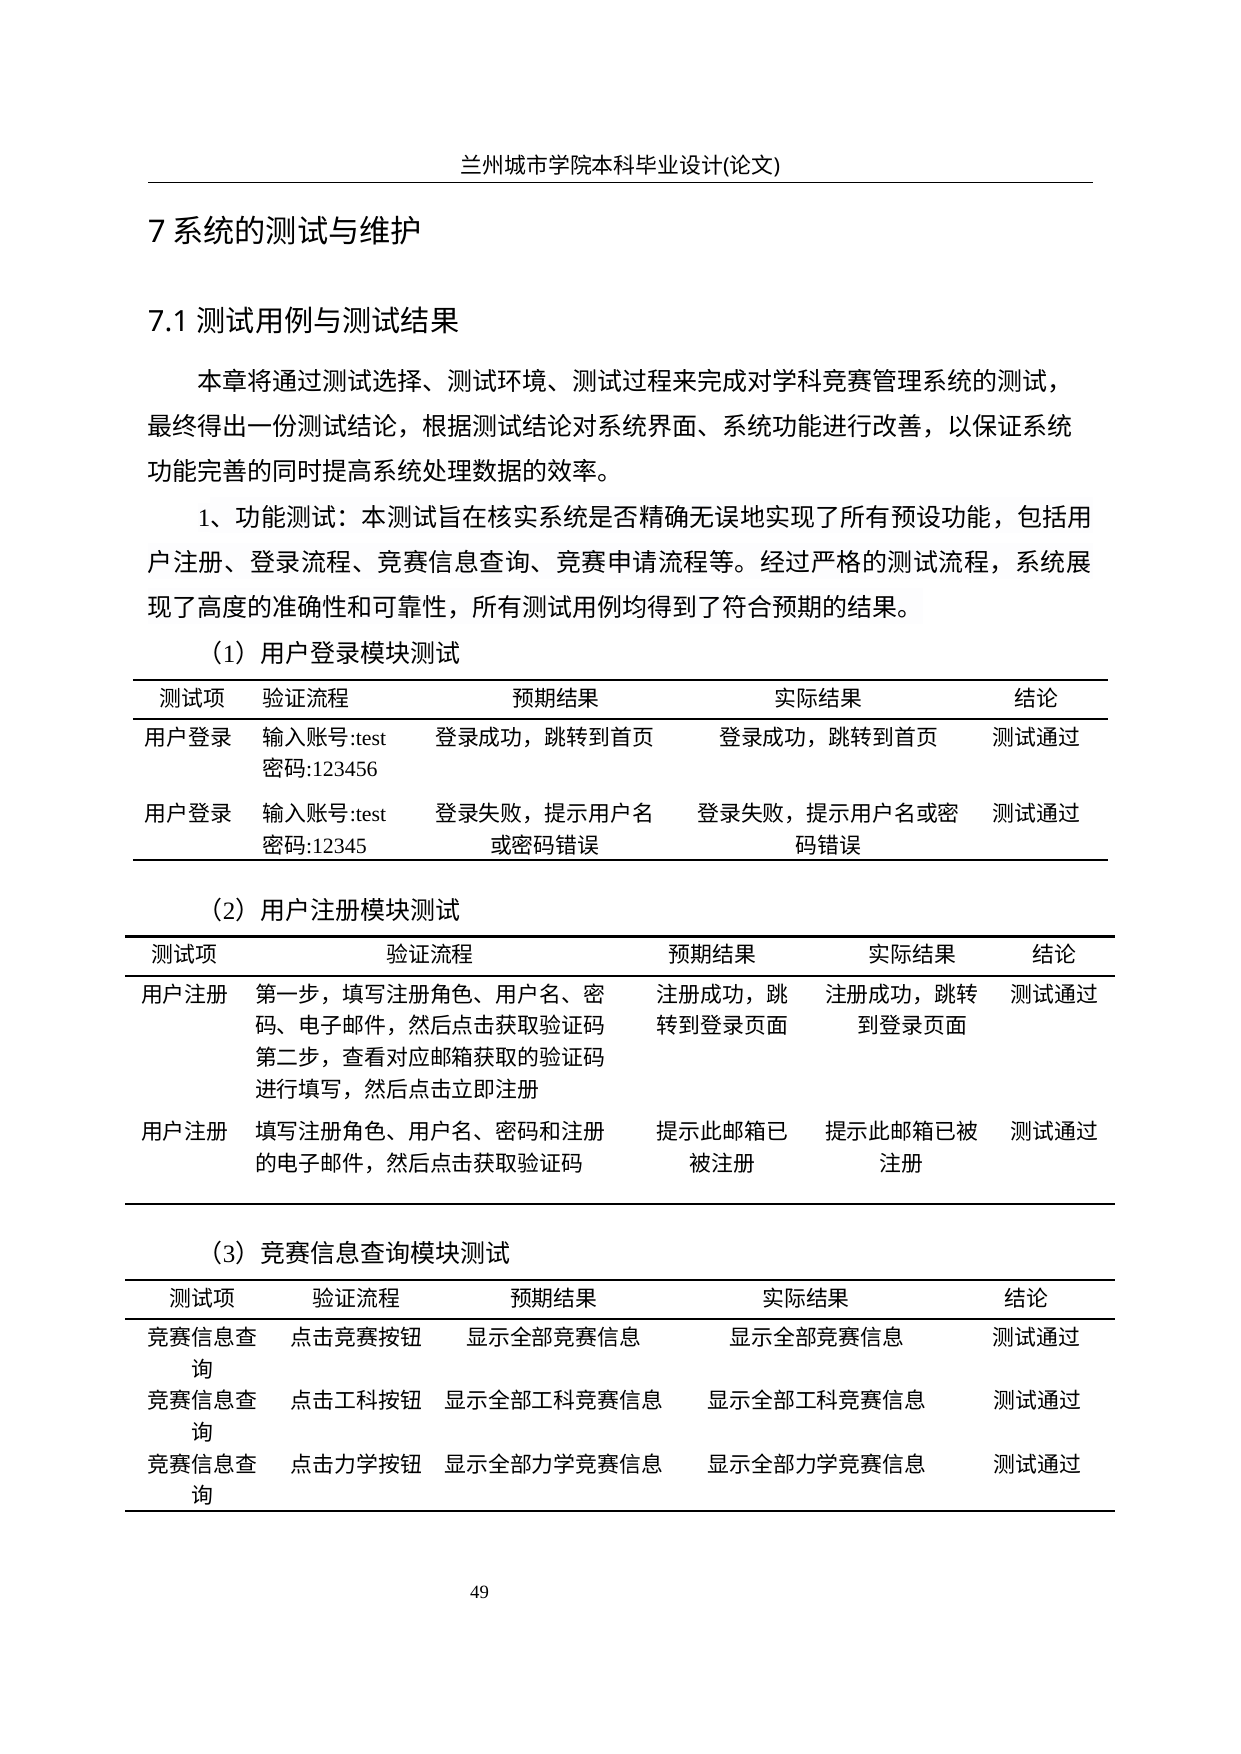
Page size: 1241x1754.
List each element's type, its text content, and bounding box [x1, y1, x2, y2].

table_cell 测试通过 [994, 1114, 1115, 1203]
table_cell 竞赛信息查询 [125, 1447, 279, 1510]
table_cell 测试通过 [937, 1320, 1115, 1383]
table_header 测试项 [125, 1281, 279, 1318]
table_cell 显示全部工科竞赛信息 [674, 1383, 937, 1447]
table_header 验证流程 [251, 681, 413, 717]
table_header 测试项 [125, 938, 243, 974]
table_cell 测试通过 [981, 796, 1107, 859]
table_header 结论 [937, 1281, 1115, 1318]
table_cell 显示全部工科竞赛信息 [433, 1383, 674, 1447]
table_header 结论 [981, 681, 1107, 717]
text （2）用户注册模块测试 [148, 890, 1093, 926]
table_header 验证流程 [244, 938, 635, 974]
table_cell 第一步，填写注册角色、用户名、密码、电子邮件，然后点击获取验证码 第二步，查看对应邮箱获取的验证码进行填写，然后点击立即注册 [244, 977, 635, 1114]
text （3）竞赛信息查询模块测试 [148, 1233, 1093, 1270]
table_header 测试项 [133, 681, 251, 717]
text 1、功能测试：本测试旨在核实系统是否精确无误地实现了所有预设功能，包括用户注册、登录流程、竞赛信息查询、竞赛申请流程等。经过严格的测试流程，系统展现了高度的准确性和可靠性，所有测试用例均得到了符合预期的结果。 [148, 497, 1093, 543]
table_cell 显示全部竞赛信息 [674, 1320, 937, 1383]
table_cell 提示此邮箱已被注册 [809, 1114, 994, 1203]
table_header 结论 [994, 938, 1115, 974]
table_cell 显示全部力学竞赛信息 [674, 1447, 937, 1510]
table_header 实际结果 [675, 681, 981, 717]
table_cell 用户注册 [125, 977, 243, 1114]
table_cell 填写注册角色、用户名、密码和注册的电子邮件，然后点击获取验证码 [244, 1114, 635, 1203]
table_cell 测试通过 [981, 720, 1107, 796]
table_cell 输入账号:test 密码:12345 [251, 796, 413, 859]
table_header 验证流程 [279, 1281, 433, 1318]
table_cell 注册成功，跳转到登录页面 [635, 977, 809, 1114]
table_cell 点击工科按钮 [279, 1383, 433, 1447]
table_cell 登录成功，跳转到首页 [413, 720, 675, 796]
table_cell 用户登录 [133, 720, 251, 796]
text （1）用户登录模块测试 [148, 633, 1093, 669]
table_cell 竞赛信息查询 [125, 1383, 279, 1447]
table_header 实际结果 [809, 938, 994, 974]
table_cell 登录成功，跳转到首页 [675, 720, 981, 796]
table_header 预期结果 [635, 938, 809, 974]
table_cell 登录失败，提示用户名或密码错误 [413, 796, 675, 859]
table_cell 测试通过 [937, 1447, 1115, 1510]
table_header 预期结果 [433, 1281, 674, 1318]
table_cell 用户登录 [133, 796, 251, 859]
table_header 预期结果 [413, 681, 675, 717]
table_cell 测试通过 [937, 1383, 1115, 1447]
table_cell 点击竞赛按钮 [279, 1320, 433, 1383]
table_cell 测试通过 [994, 977, 1115, 1114]
table_cell 用户注册 [125, 1114, 243, 1203]
text 本章将通过测试选择、测试环境、测试过程来完成对学科竞赛管理系统的测试，最终得出一份测试结论，根据测试结论对系统界面、系统功能进行改善，以保证系统功能完善的同时提高系统处理数据的效率。 [148, 361, 1093, 488]
text 1、功能测试：本测试旨在核实系统是否精确无误地实现了所有预设功能，包括用户注册、登录流程、竞赛信息查询、竞赛申请流程等。经过严格的测试流程，系统展现了高度的准确性和可靠性，所有测试用例均得到了符合预期的结果。 [148, 579, 1093, 624]
table_header 实际结果 [674, 1281, 937, 1318]
subtitle 7.1 测试用例与测试结果 [148, 298, 1093, 340]
subtitle 7系统的测试与维护 [148, 207, 1093, 252]
table_cell 登录失败，提示用户名或密码错误 [675, 796, 981, 859]
table_cell 显示全部竞赛信息 [433, 1320, 674, 1383]
table_cell 竞赛信息查询 [125, 1320, 279, 1383]
table_cell 点击力学按钮 [279, 1447, 433, 1510]
table_cell 注册成功，跳转到登录页面 [809, 977, 994, 1114]
table_cell 提示此邮箱已被注册 [635, 1114, 809, 1203]
table_cell 显示全部力学竞赛信息 [433, 1447, 674, 1510]
table_cell 输入账号:test 密码:123456 [251, 720, 413, 796]
